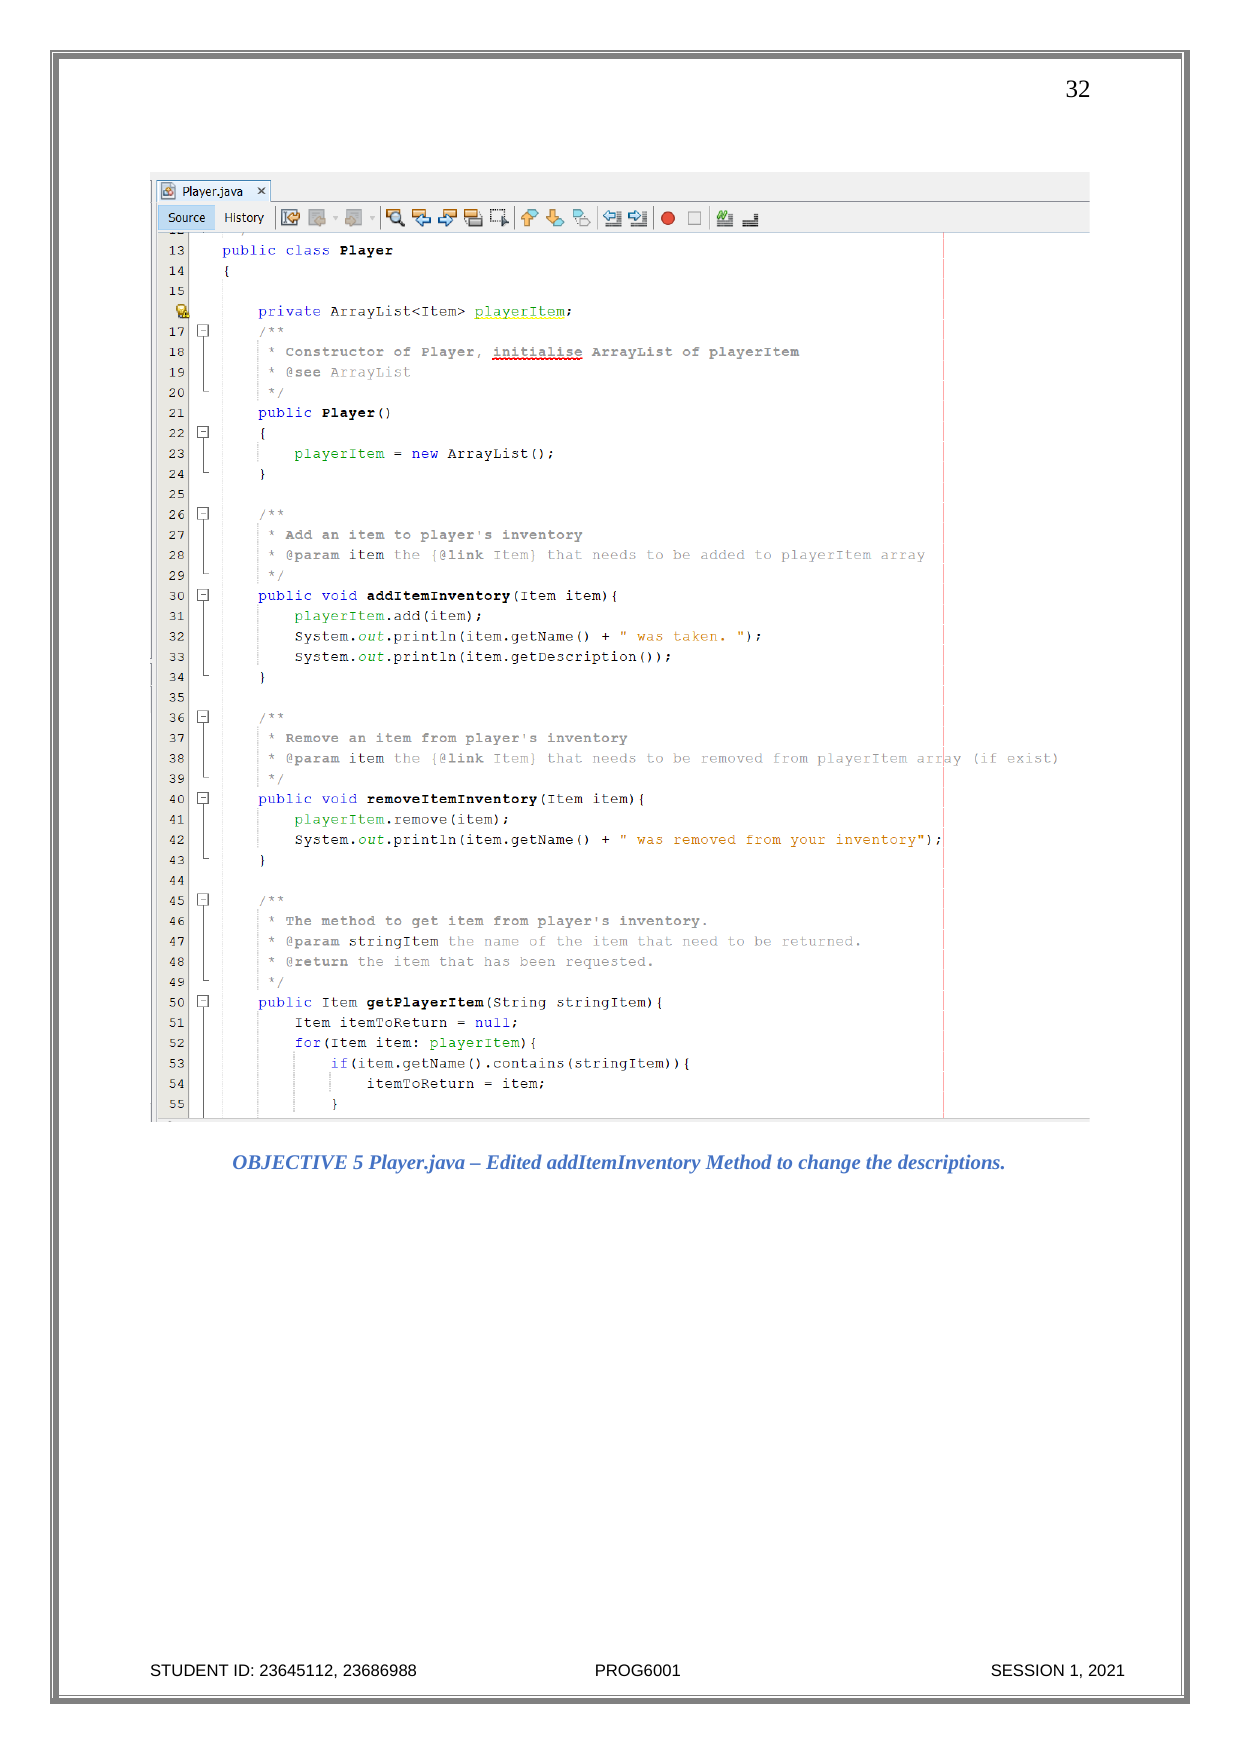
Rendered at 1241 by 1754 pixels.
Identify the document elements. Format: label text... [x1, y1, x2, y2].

picture [150, 172, 1090, 1122]
text OBJECTIVE 5 Player.java – Edited addItemInventory Method to change the descriptions. [150, 1150, 1090, 1174]
